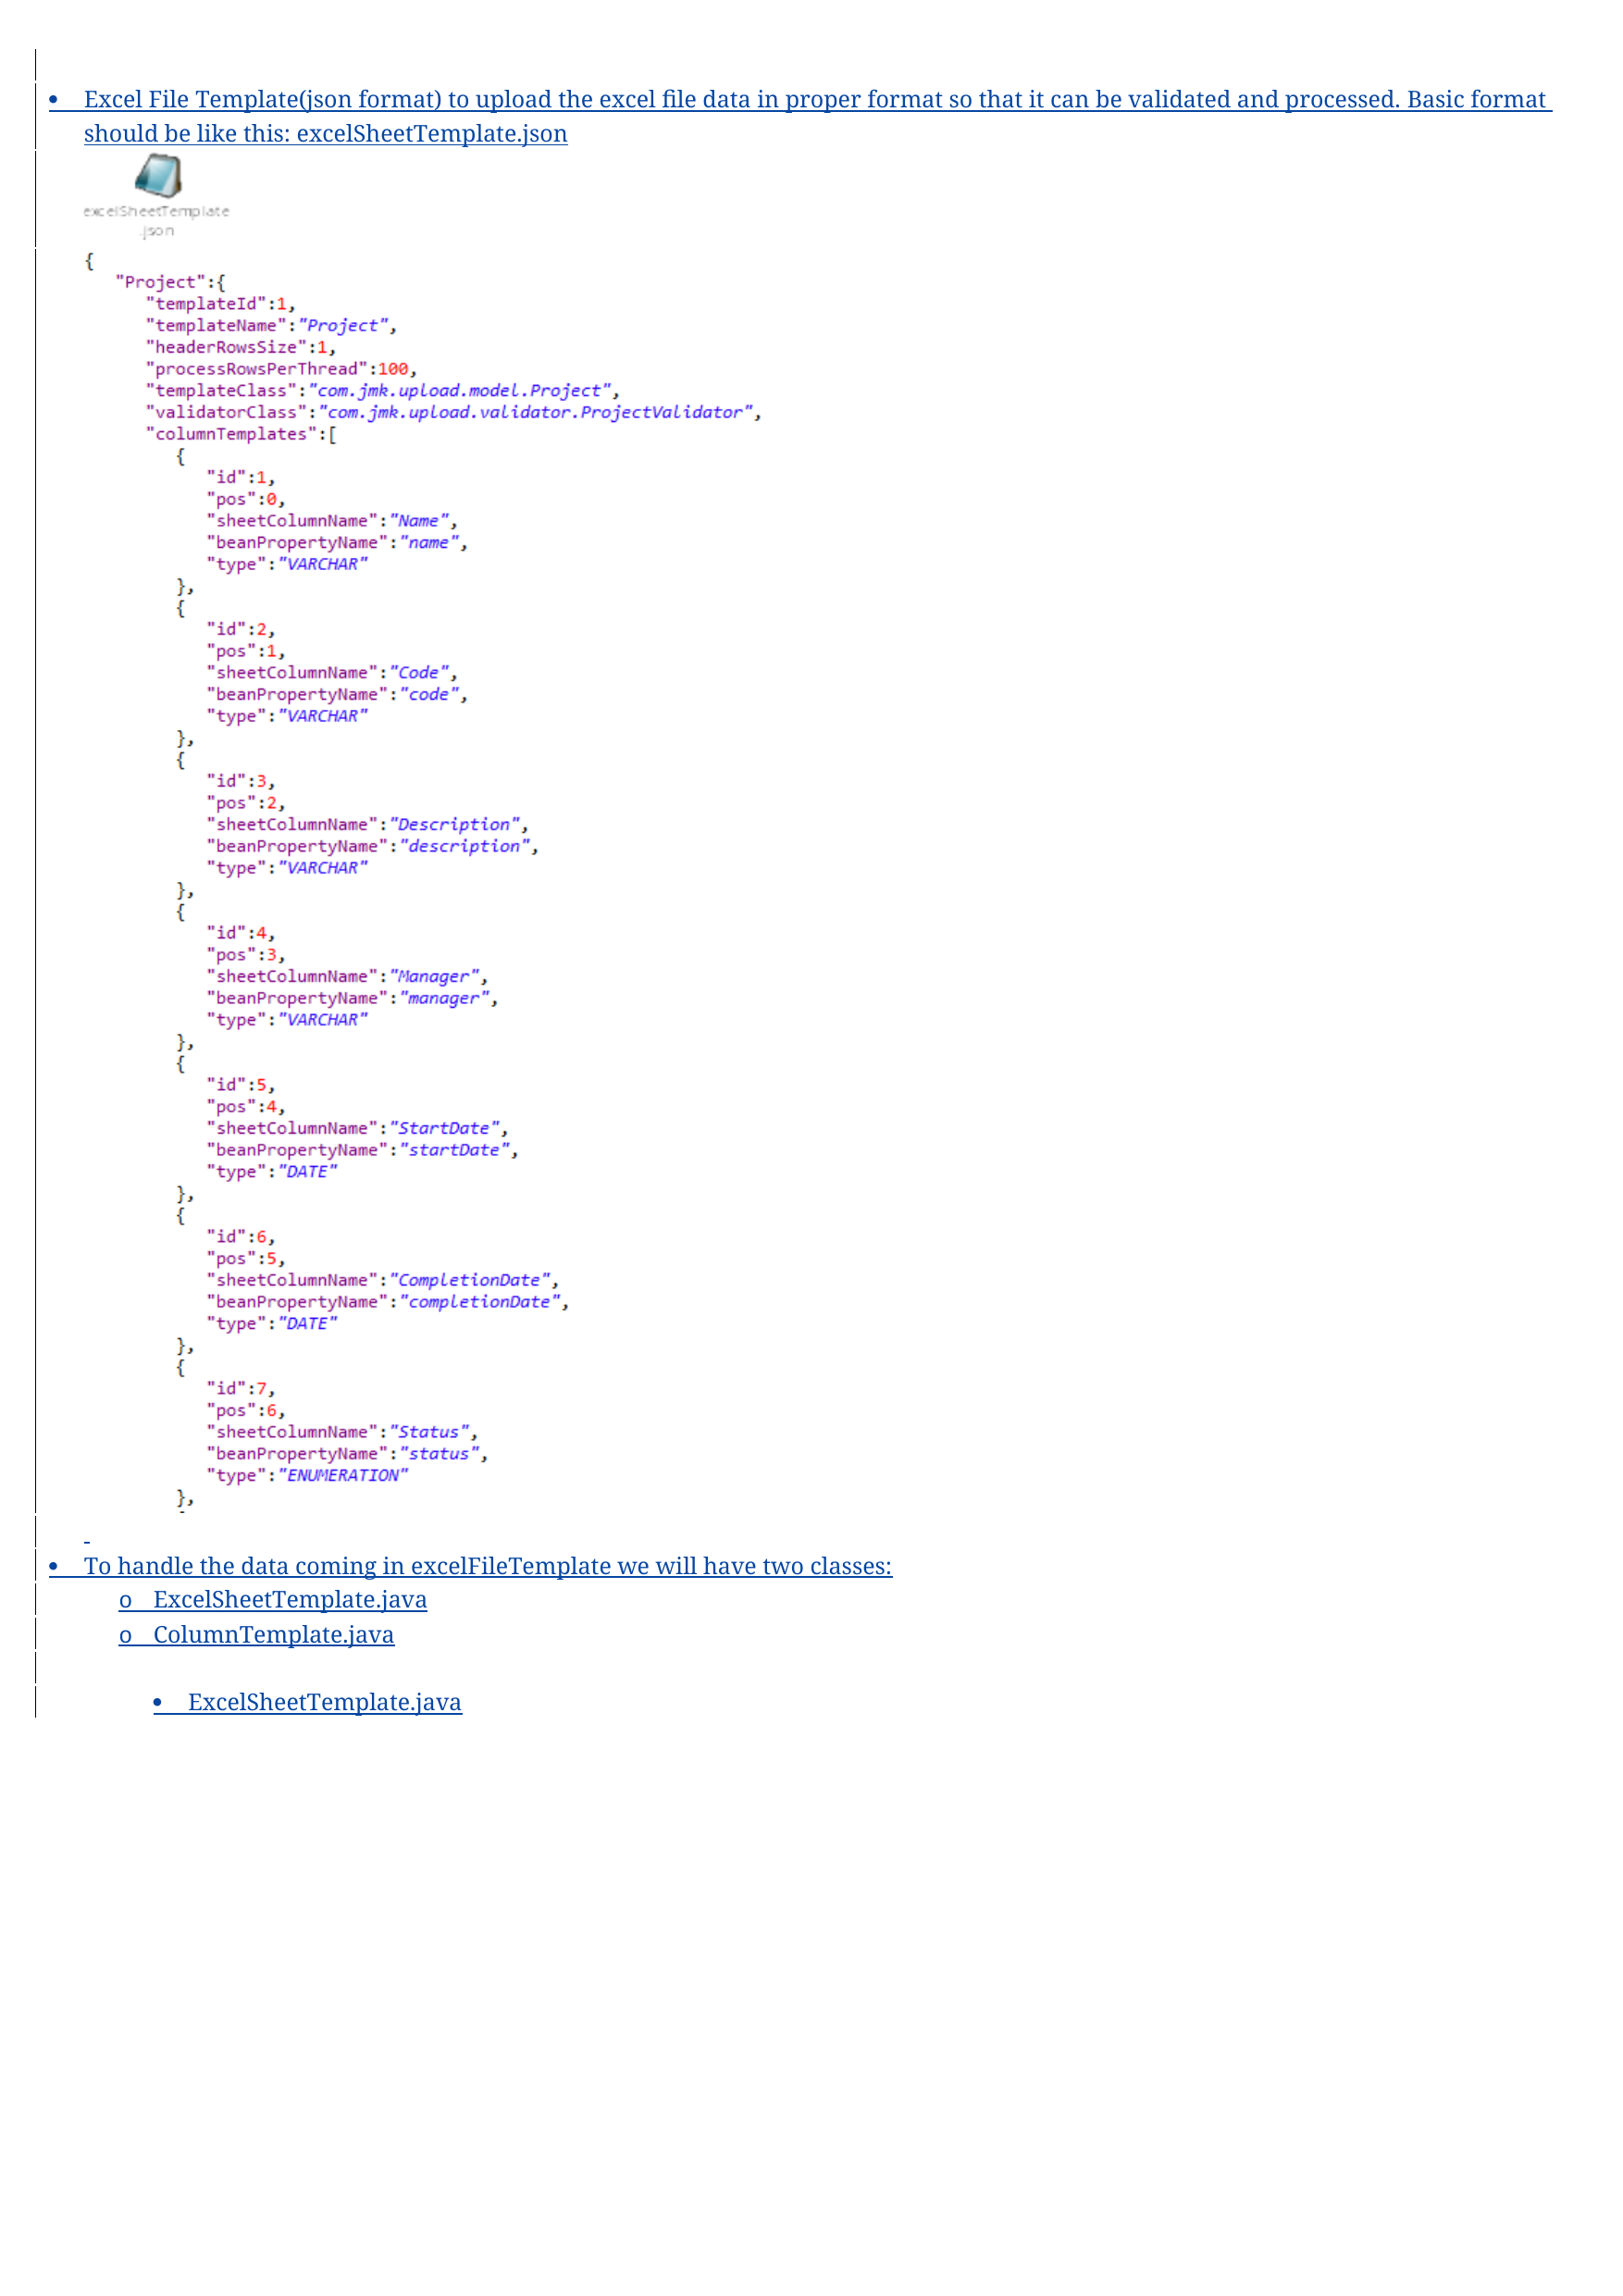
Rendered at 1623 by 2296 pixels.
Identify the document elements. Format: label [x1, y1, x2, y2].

picture [83, 249, 1072, 1513]
